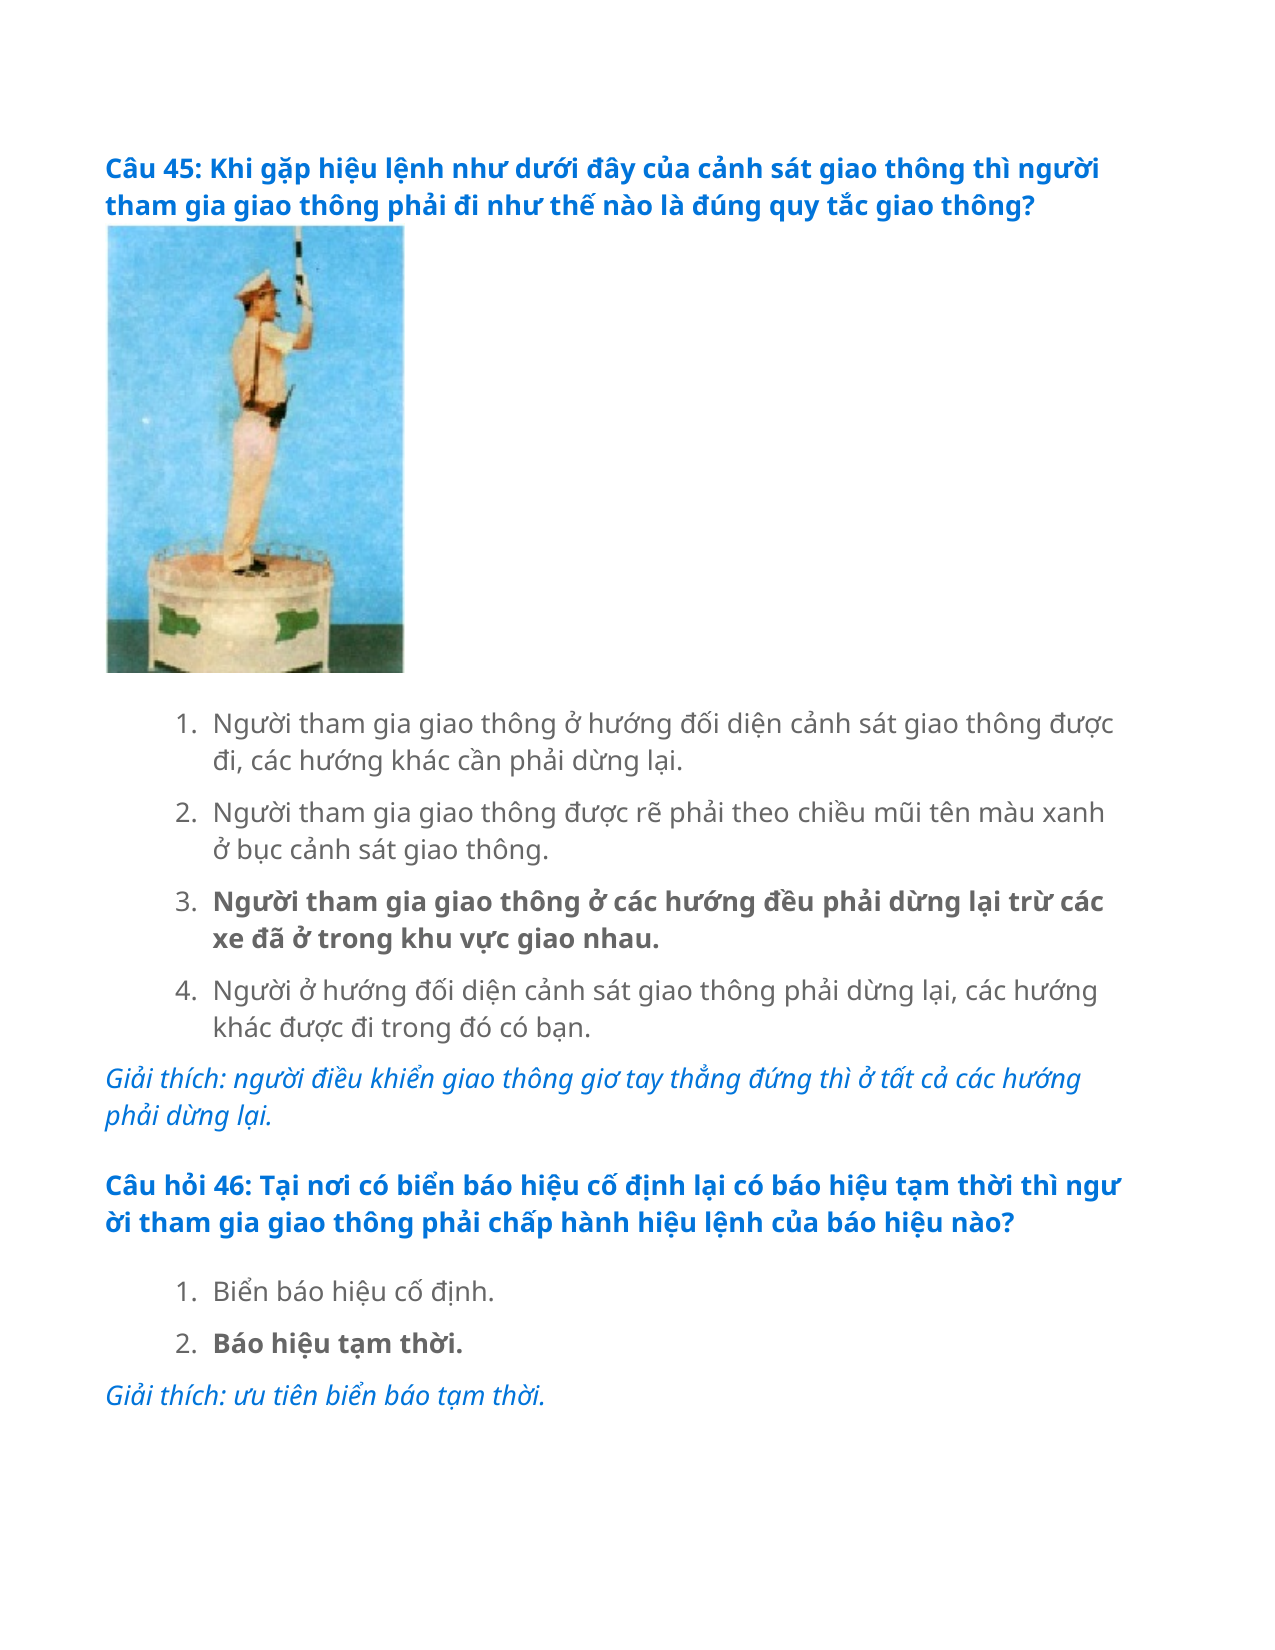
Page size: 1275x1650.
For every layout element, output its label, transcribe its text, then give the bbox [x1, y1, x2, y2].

list Người tham gia giao thông ở các hướng đều phải dừng lại trừ các xe đã ở trong khu vực giao nhau. [175, 882, 1125, 956]
text Giải thích: người điều khiển giao thông giơ tay thẳng đứng thì ở tất cả các hướng phải dừng lại. [105, 1060, 1125, 1134]
list Người ở hướng đối diện cảnh sát giao thông phải dừng lại, các hướng khác được đi trong đó có bạn. [175, 971, 1125, 1045]
list Người tham gia giao thông được rẽ phải theo chiều mũi tên màu xanh ở bục cảnh sát giao thông. [175, 794, 1125, 867]
list Biển báo hiệu cố định. [175, 1272, 1125, 1309]
list Người tham gia giao thông ở hướng đối diện cảnh sát giao thông được đi, các hướng khác cần phải dừng lại. [175, 705, 1125, 779]
picture [105, 223, 405, 673]
text Câu hỏi 46: Tại nơi có biển báo hiệu cố định lại có báo hiệu tạm thời thì người tham gia giao thông phải chấp hành hiệu lệnh của báo hiệu nào? [105, 1166, 1125, 1240]
list Báo hiệu tạm thời. [175, 1324, 1125, 1361]
text Giải thích: ưu tiên biển báo tạm thời. [105, 1376, 1125, 1413]
